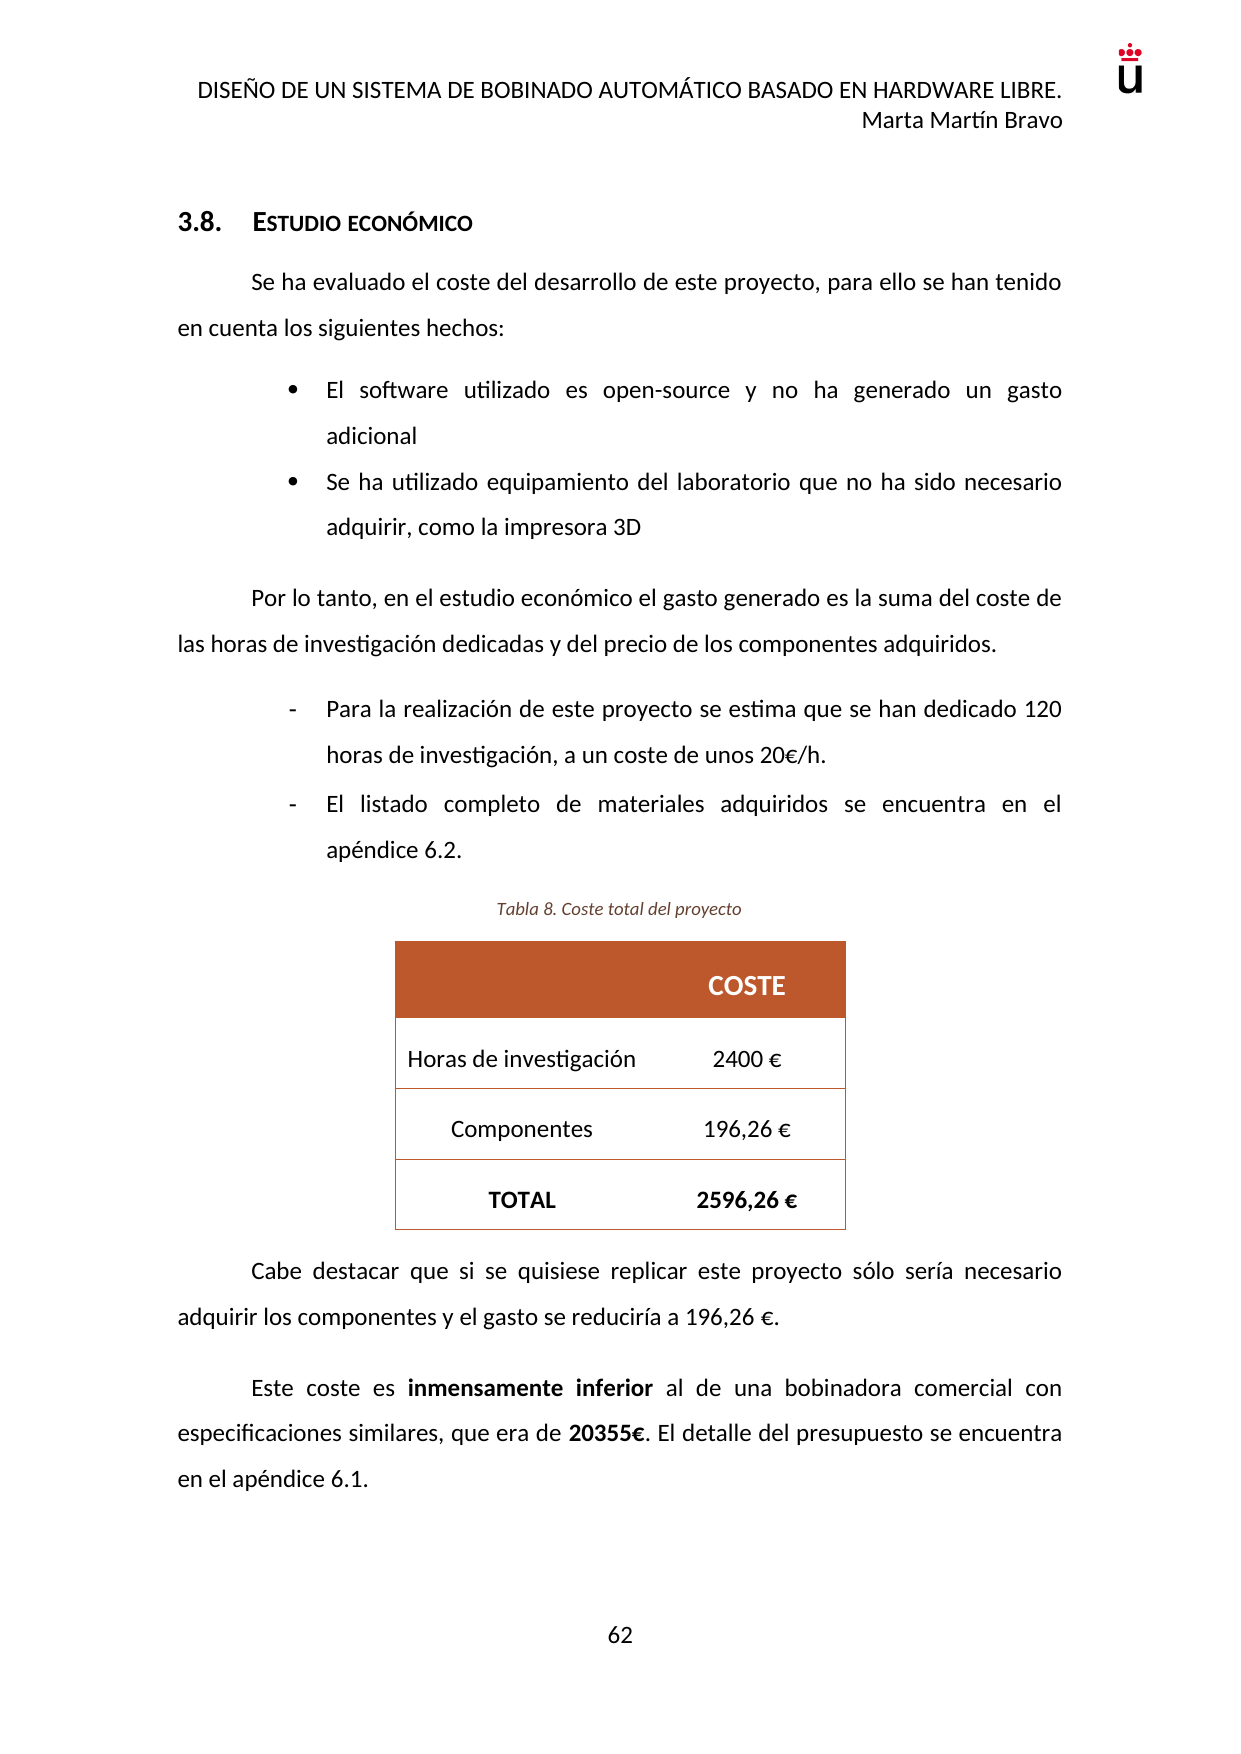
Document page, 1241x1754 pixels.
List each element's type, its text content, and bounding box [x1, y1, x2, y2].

table_cell TOTAL [396, 1160, 649, 1229]
table_cell Horas de investigación [396, 1018, 649, 1088]
text Cabe destacar que si se quisiese replicar este proyecto sólo sería necesario adquirir los componentes y el gasto se reduciría a 196,26 €. [177, 1255, 1063, 1332]
subtitle Estudio económico [177, 203, 1063, 238]
table_header COSTE [649, 942, 845, 1017]
table_cell 2400 € [649, 1018, 845, 1088]
text Tabla 8. Coste total del proyecto [177, 897, 1063, 920]
list El listado completo de materiales adquiridos se encuentra en el apéndice 6.2. [288, 785, 1063, 865]
table_header [396, 942, 649, 1017]
list El software utilizado es open-source y no ha generado un gasto adicional [288, 374, 1063, 451]
list Para la realización de este proyecto se estima que se han dedicado 120 horas de investigación, a un coste de unos 20€/h. [288, 690, 1063, 770]
text Se ha evaluado el coste del desarrollo de este proyecto, para ello se han tenido en cuenta los siguientes hechos: [177, 266, 1063, 342]
list Se ha utilizado equipamiento del laboratorio que no ha sido necesario adquirir, como la impresora 3D [288, 466, 1063, 542]
text Por lo tanto, en el estudio económico el gasto generado es la suma del coste de las horas de investigación dedicadas y del precio de los componentes adquiridos. [177, 582, 1063, 658]
table_cell 196,26 € [649, 1089, 845, 1158]
text Este coste es inmensamente inferior al de una bobinadora comercial con especificaciones similares, que era de 20355€. El detalle del presupuesto se encuentra en el apéndice 6.1. [177, 1372, 1063, 1494]
table_cell 2596,26‬ € [649, 1160, 845, 1229]
picture [1118, 43, 1146, 95]
table_cell Componentes [396, 1089, 649, 1158]
